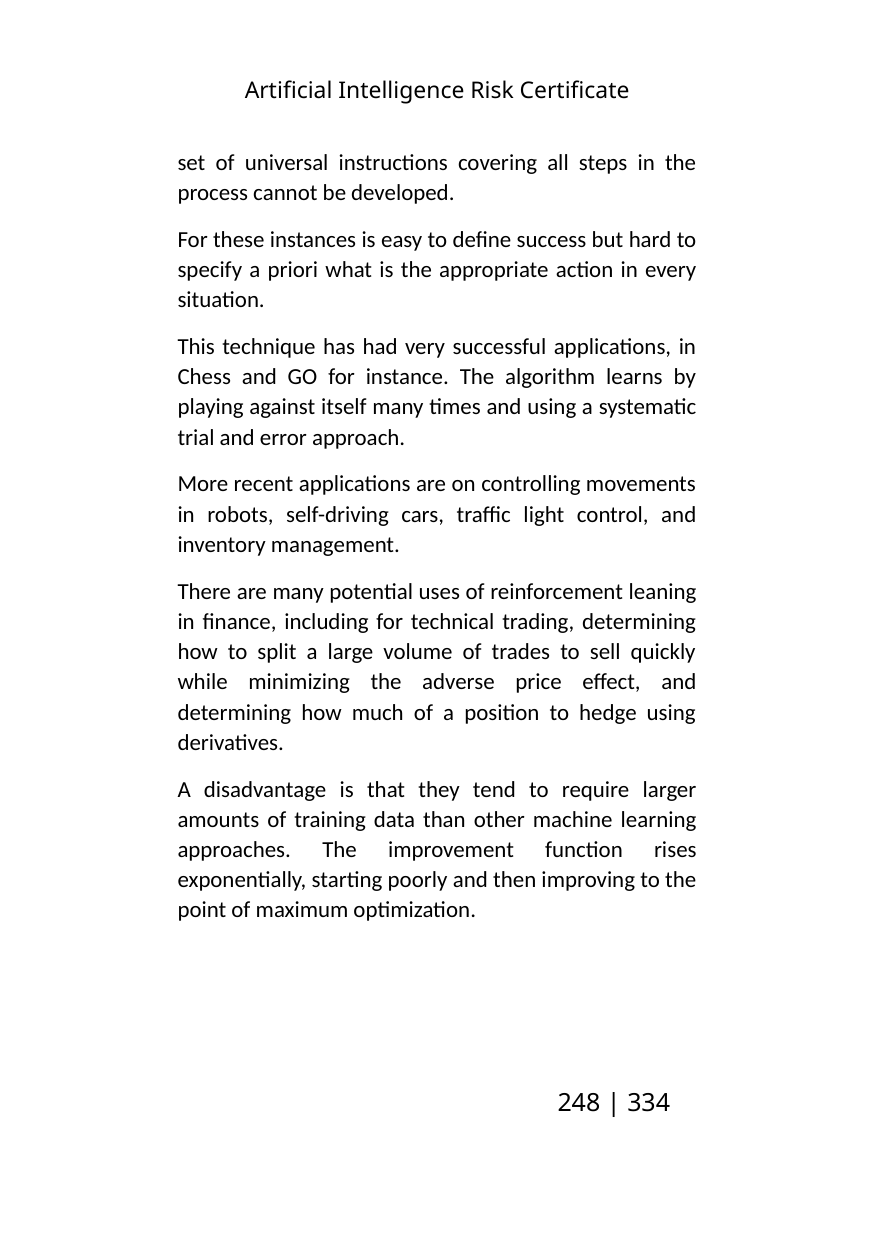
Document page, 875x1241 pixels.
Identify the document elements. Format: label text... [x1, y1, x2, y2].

text This technique has had very successful applications, in Chess and GO for instance. The algorithm learns by playing against itself many times and using a systematic trial and error approach. [177, 332, 697, 451]
text A disadvantage is that they tend to require larger amounts of training data than other machine learning approaches. The improvement function rises exponentially, starting poorly and then improving to the point of maximum optimization. [177, 775, 697, 923]
text For these instances is easy to define success but hard to specify a priori what is the appropriate action in every situation. [177, 225, 697, 313]
text There are many potential uses of reinforcement leaning in finance, including for technical trading, determining how to split a large volume of trades to sell quickly while minimizing the adverse price effect, and determining how much of a position to hedge using derivatives. [177, 577, 697, 756]
text More recent applications are on controlling movements in robots, self-driving cars, traffic light control, and inventory management. [177, 469, 697, 558]
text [177, 148, 697, 206]
